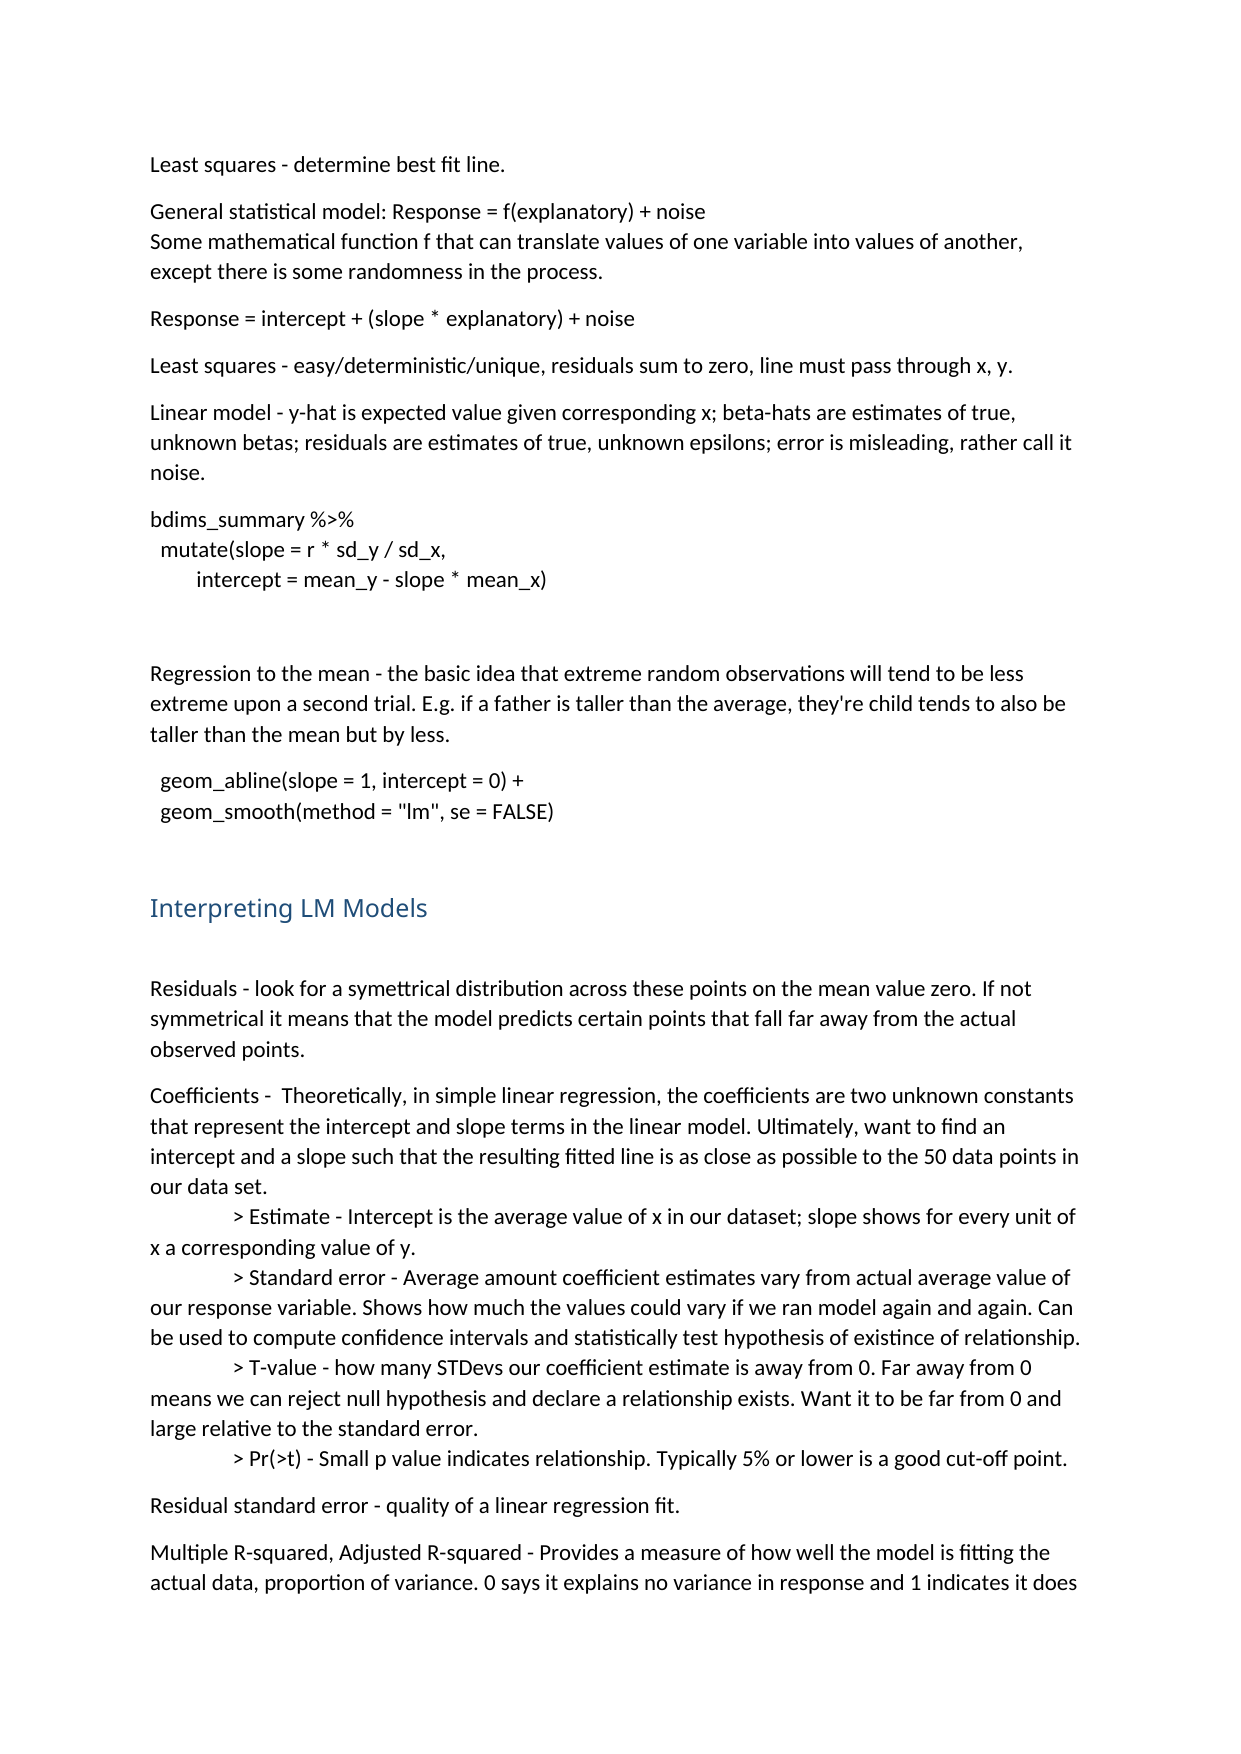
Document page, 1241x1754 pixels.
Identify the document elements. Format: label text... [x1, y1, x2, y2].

text bdims_summary %>% mutate(slope = r * sd_y / sd_x, intercept = mean_y - slope * mean_x) [150, 505, 1090, 594]
text Residuals - look for a symettrical distribution across these points on the mean value zero. If not symmetrical it means that the model predicts certain points that fall far away from the actual observed points. [150, 974, 1090, 1063]
text Residual standard error - quality of a linear regression fit. [150, 1491, 1090, 1519]
text Least squares - easy/deterministic/unique, residuals sum to zero, line must pass through x, y. [150, 351, 1090, 379]
text General statistical model: Response = f(explanatory) + noise Some mathematical function f that can translate values of one variable into values of another, except there is some randomness in the process. [150, 197, 1090, 285]
text Regression to the mean - the basic idea that extreme random observations will tend to be less extreme upon a second trial. E.g. if a father is taller than the average, they're child tends to also be taller than the mean but by less. [150, 659, 1090, 748]
text Response = intercept + (slope * explanatory) + noise [150, 304, 1090, 332]
text Linear model - y-hat is expected value given corresponding x; beta-hats are estimates of true, unknown betas; residuals are estimates of true, unknown epsilons; error is misleading, rather call it noise. [150, 398, 1090, 486]
text Least squares - determine best fit line. [150, 150, 1090, 178]
text geom_abline(slope = 1, intercept = 0) + geom_smooth(method = "lm", se = FALSE) [150, 767, 1090, 825]
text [150, 1538, 1090, 1596]
subtitle Interpreting LM Models [150, 891, 1090, 925]
text Coefficients - Theoretically, in simple linear regression, the coefficients are two unknown constants that represent the intercept and slope terms in the linear model. Ultimately, want to find an intercept and a slope such that the resulting fitted line is as close as possible to the 50 data points in our data set. > Estimate - Intercept is the average value of x in our dataset; slope shows for every unit of x a corresponding value of y. > Standard error - Average amount coefficient estimates vary from actual average value of our response variable. Shows how much the values could vary if we ran model again and again. Can be used to compute confidence intervals and statistically test hypothesis of existince of relationship. > T-value - how many STDevs our coefficient estimate is away from 0. Far away from 0 means we can reject null hypothesis and declare a relationship exists. Want it to be far from 0 and large relative to the standard error. > Pr(>t) - Small p value indicates relationship. Typically 5% or lower is a good cut-off point. [150, 1082, 1090, 1472]
